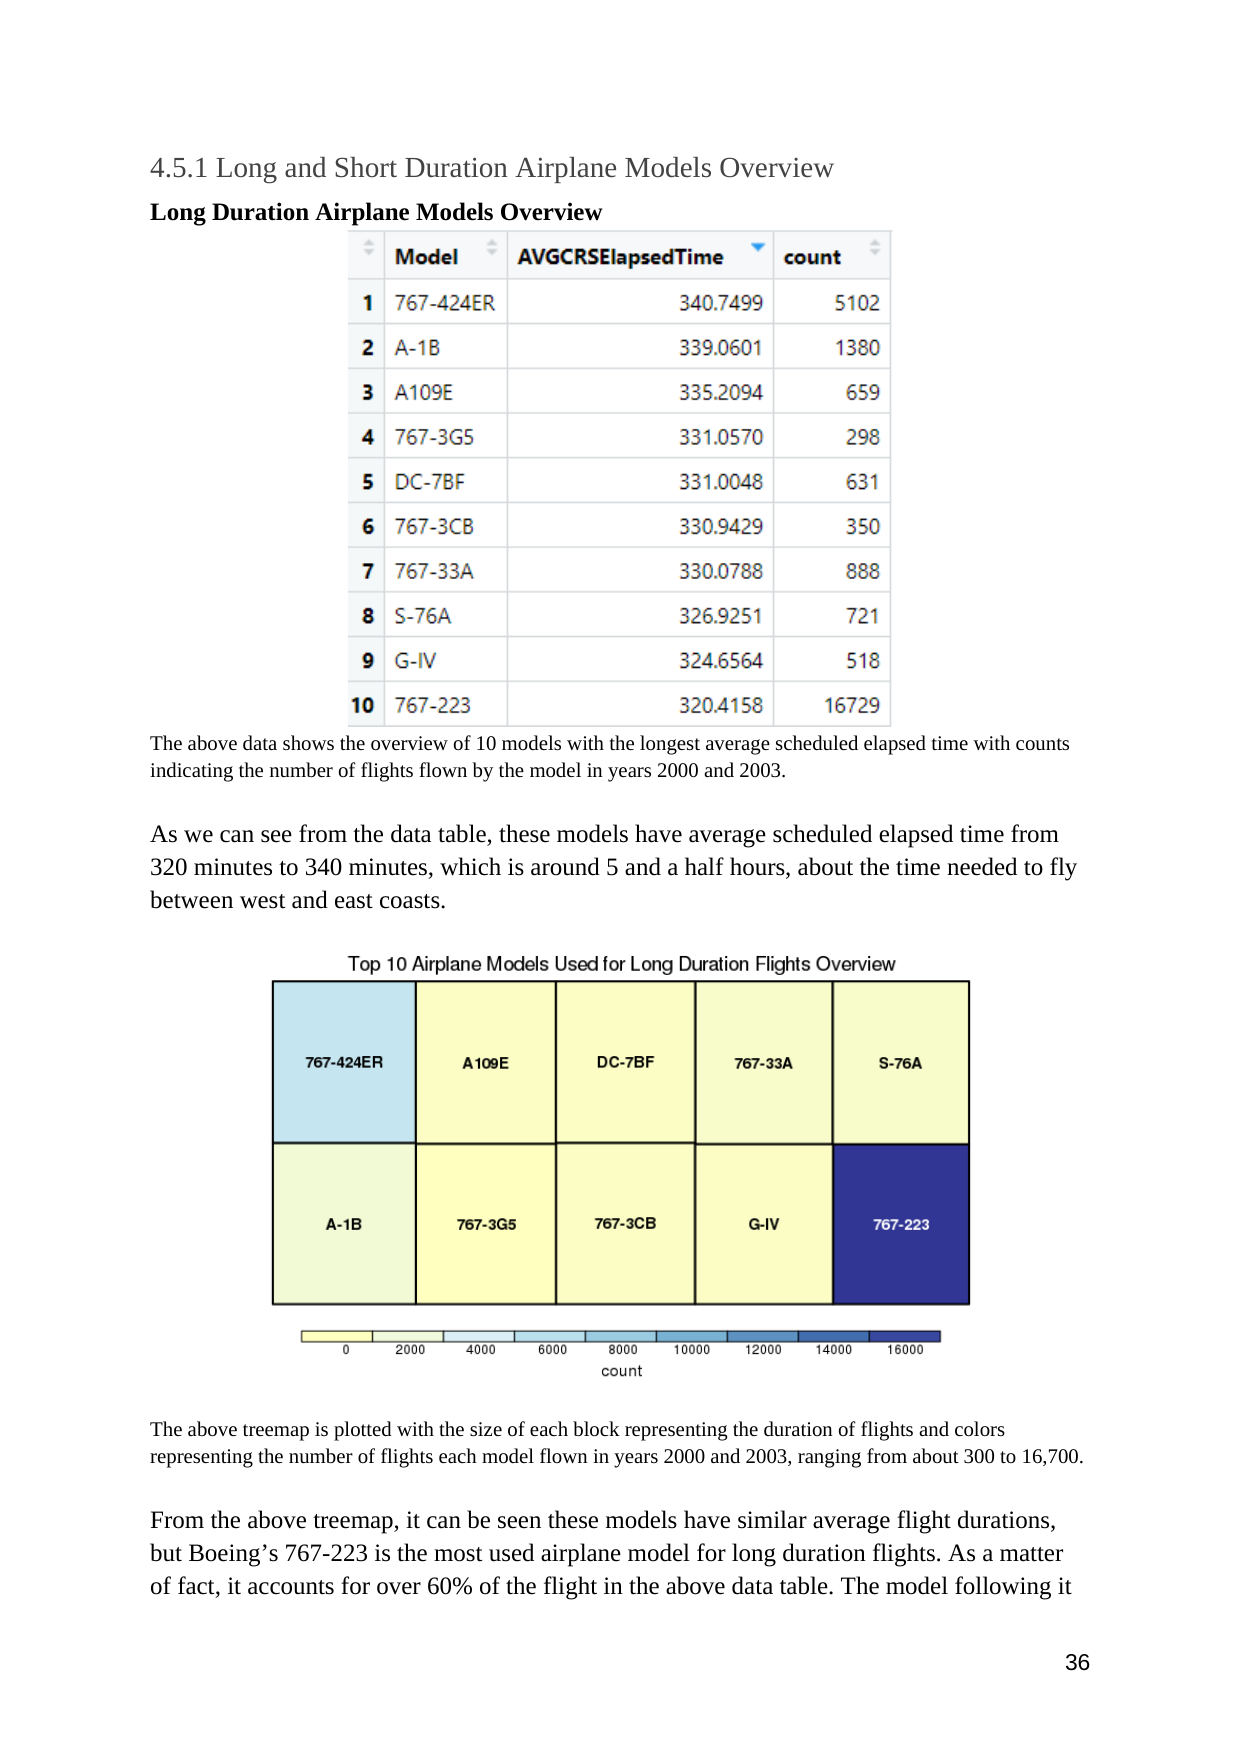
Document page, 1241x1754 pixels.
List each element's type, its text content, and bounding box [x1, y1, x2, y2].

text Long Duration Airplane Models Overview [150, 197, 1090, 226]
text The above data shows the overview of 10 models with the longest average scheduled elapsed time with counts indicating the number of flights flown by the model in years 2000 and 2003. [150, 730, 1090, 782]
picture [347, 230, 893, 727]
picture [253, 936, 989, 1391]
text As we can see from the data table, these models have average scheduled elapsed time from 320 minutes to 340 minutes, which is around 5 and a half hours, about the time needed to fly between west and east coasts. [150, 819, 1090, 913]
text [150, 1505, 1090, 1600]
subtitle 4.5.1 Long and Short Duration Airplane Models Overview [150, 150, 1090, 183]
